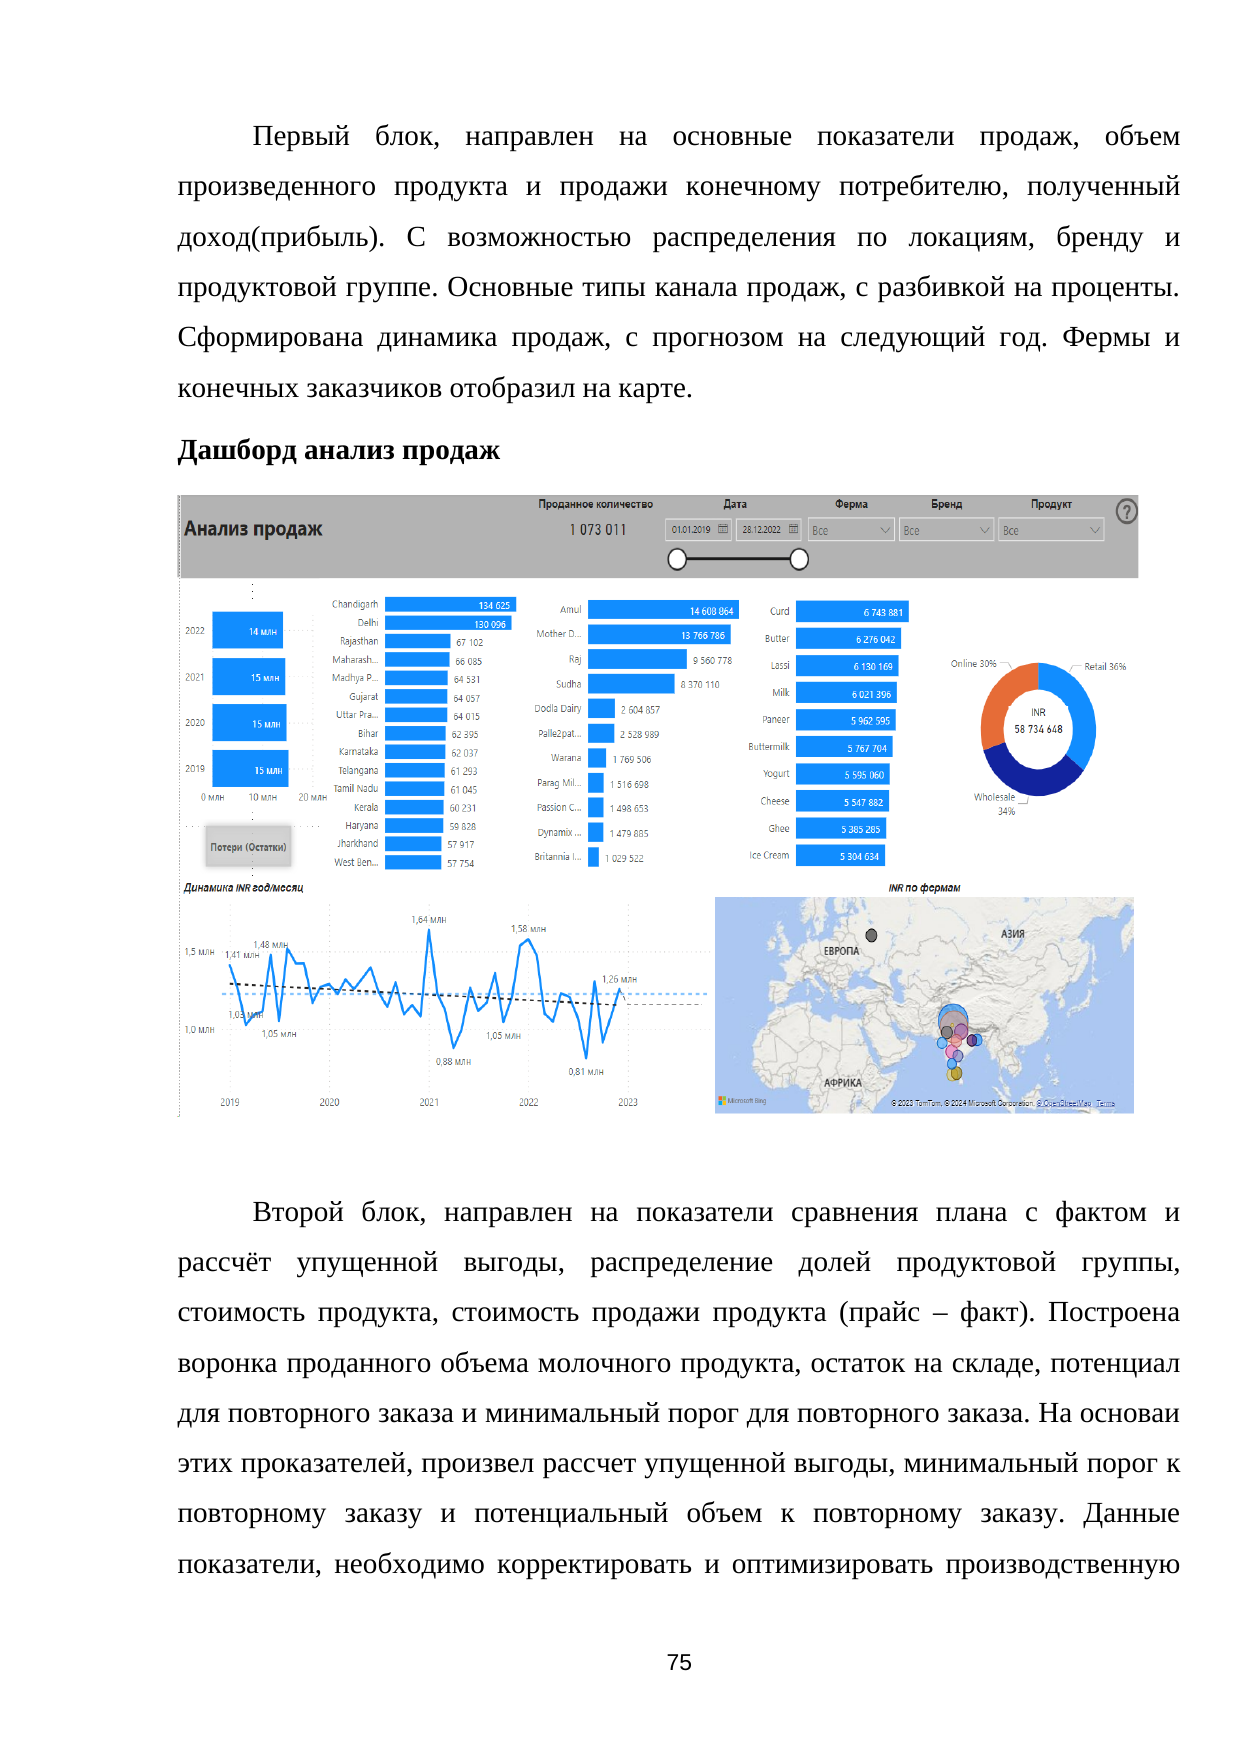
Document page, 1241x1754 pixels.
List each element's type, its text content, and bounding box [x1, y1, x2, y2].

text Дашборд анализ продаж [177, 432, 1181, 466]
text Первый блок, направлен на основные показатели продаж, объем произведенного продукта и продажи конечному потребителю, полученный доход(прибыль). С возможностью распределения по локациям, бренду и продуктовой группе. Основные типы канала продаж, с разбивкой на проценты. Сформирована динамика продаж, с прогнозом на следующий год. Фермы и конечных заказчиков отобразил на карте. [177, 118, 1181, 403]
picture [177, 495, 1139, 1117]
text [177, 1194, 1181, 1579]
